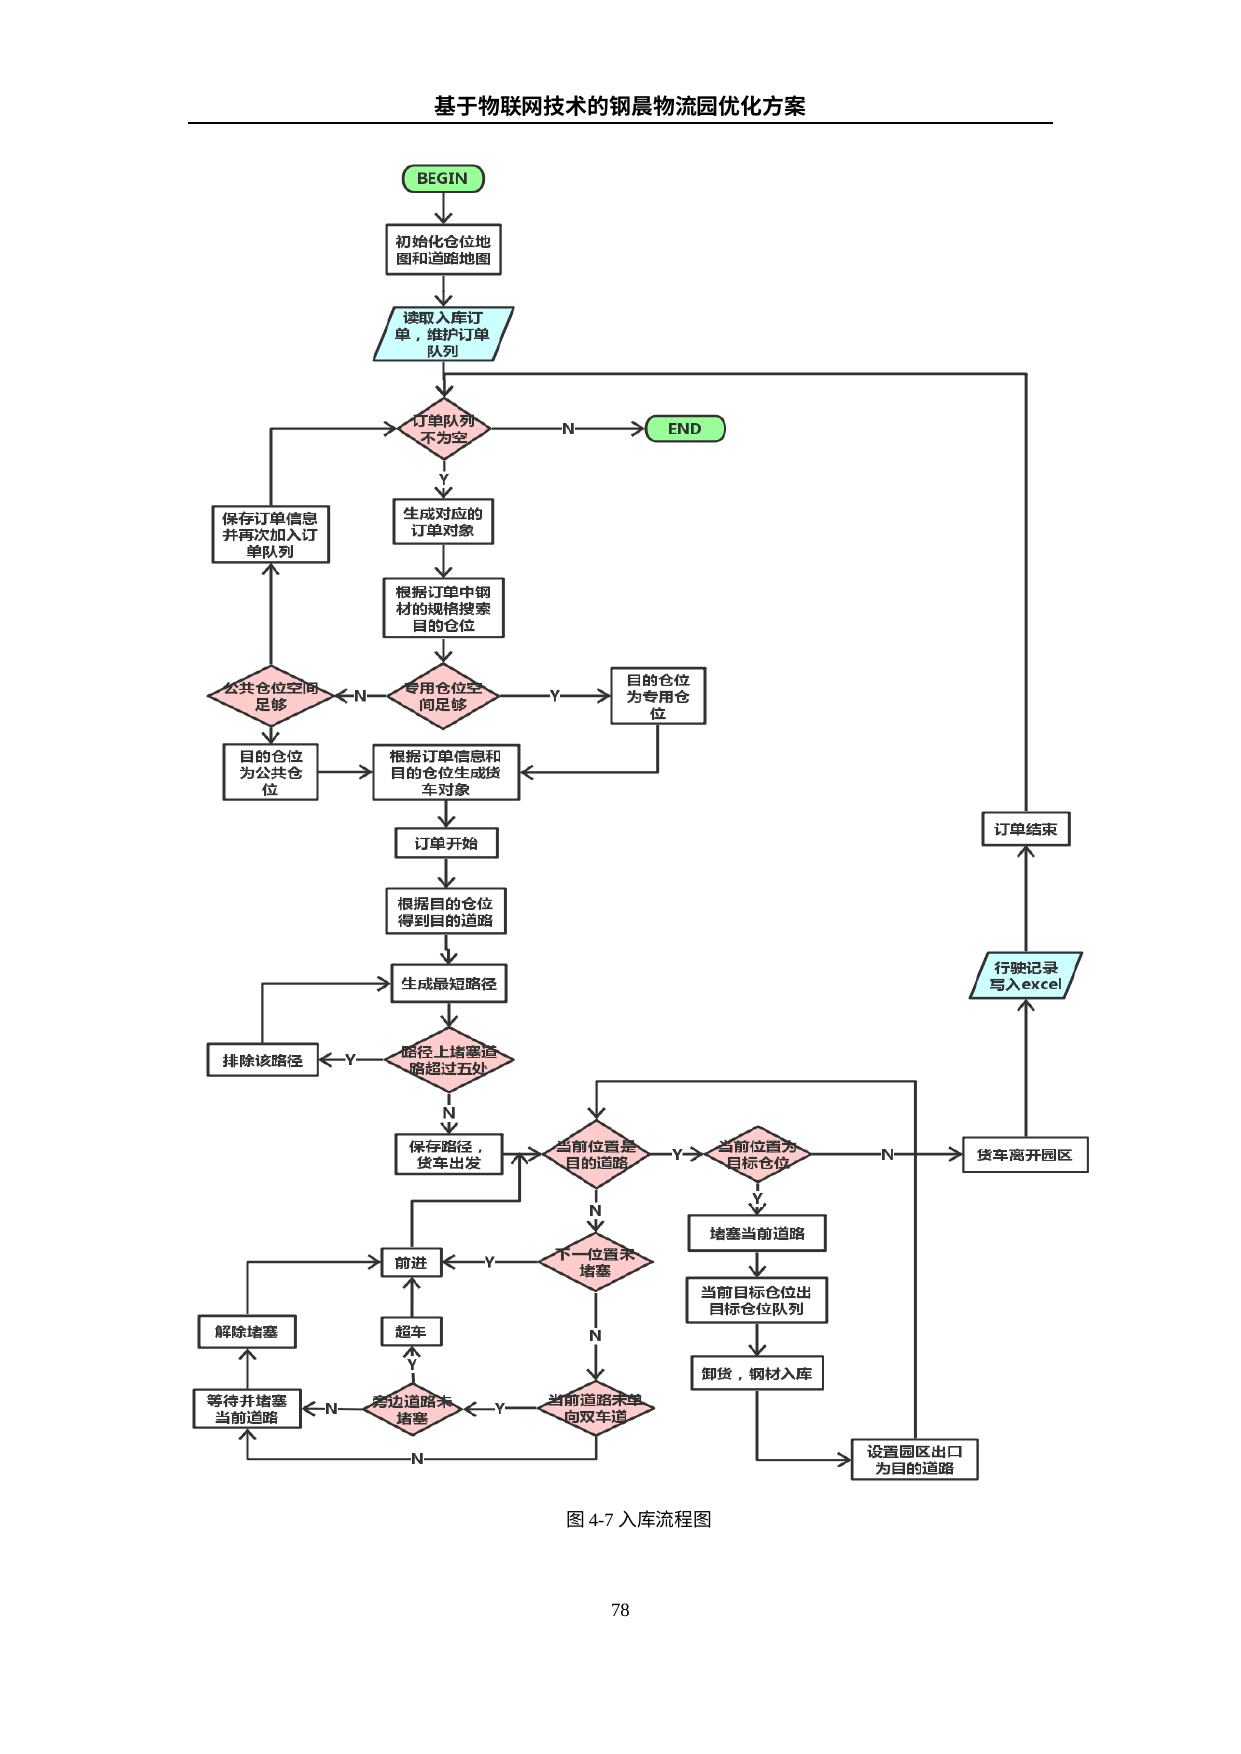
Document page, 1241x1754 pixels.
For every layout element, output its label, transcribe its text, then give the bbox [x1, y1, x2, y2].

text 图4-7 入库流程图 [187, 1502, 1053, 1535]
picture [187, 160, 1092, 1484]
